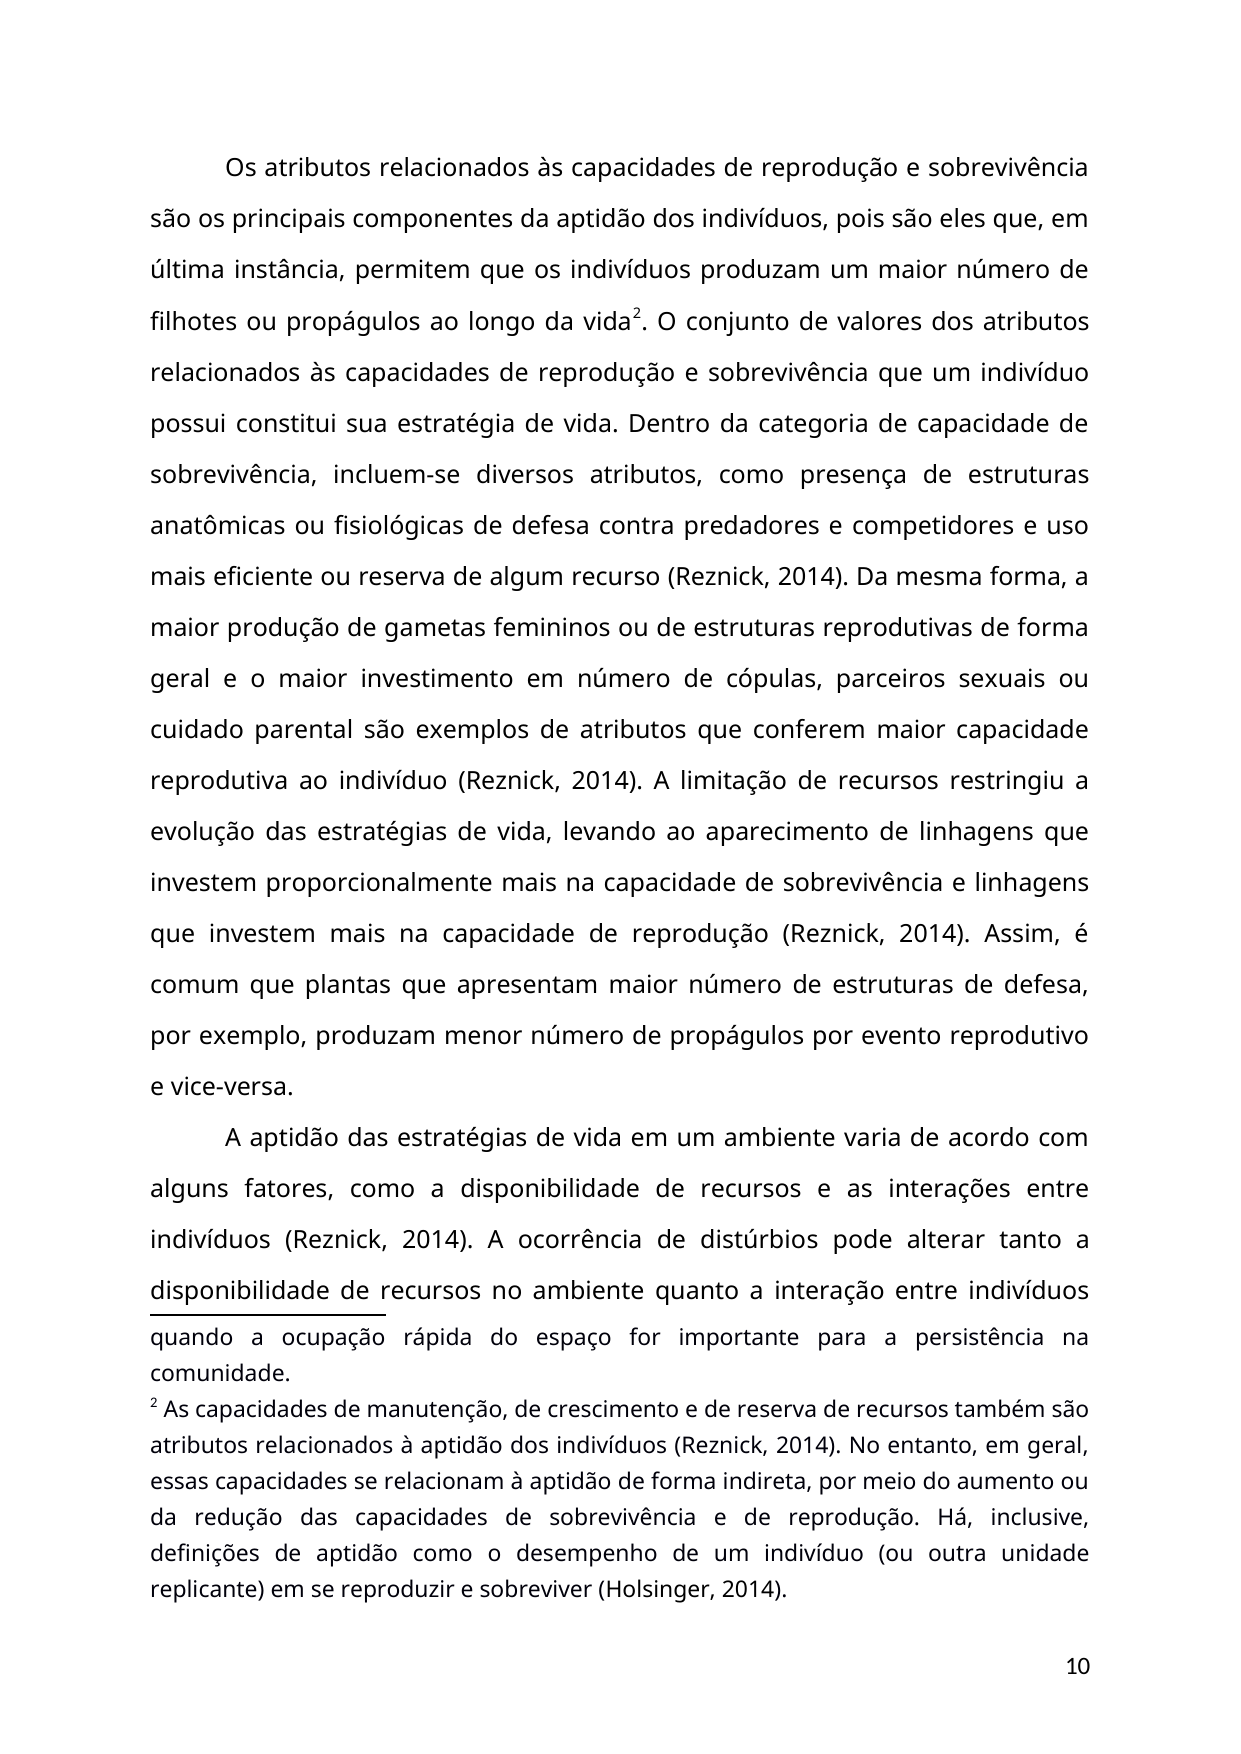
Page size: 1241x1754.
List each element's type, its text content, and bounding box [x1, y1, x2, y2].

text Os atributos relacionados às capacidades de reprodução e sobrevivência são os principais componentes da aptidão dos indivíduos, pois são eles que, em última instância, permitem que os indivíduos produzam um maior número de filhotes ou propágulos ao longo da vida. O conjunto de valores dos atributos relacionados às capacidades de reprodução e sobrevivência que um indivíduo possui constitui sua estratégia de vida. Dentro da categoria de capacidade de sobrevivência, incluem-se diversos atributos, como presença de estruturas anatômicas ou fisiológicas de defesa contra predadores e competidores e uso mais eficiente ou reserva de algum recurso (Reznick, 2014). Da mesma forma, a maior produção de gametas femininos ou de estruturas reprodutivas de forma geral e o maior investimento em número de cópulas, parceiros sexuais ou cuidado parental são exemplos de atributos que conferem maior capacidade reprodutiva ao indivíduo (Reznick, 2014). A limitação de recursos restringiu a evolução das estratégias de vida, levando ao aparecimento de linhagens que investem proporcionalmente mais na capacidade de sobrevivência e linhagens que investem mais na capacidade de reprodução (Reznick, 2014). Assim, é comum que plantas que apresentam maior número de estruturas de defesa, por exemplo, produzam menor número de propágulos por evento reprodutivo e vice-versa. [150, 150, 1090, 1103]
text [150, 1120, 1090, 1307]
